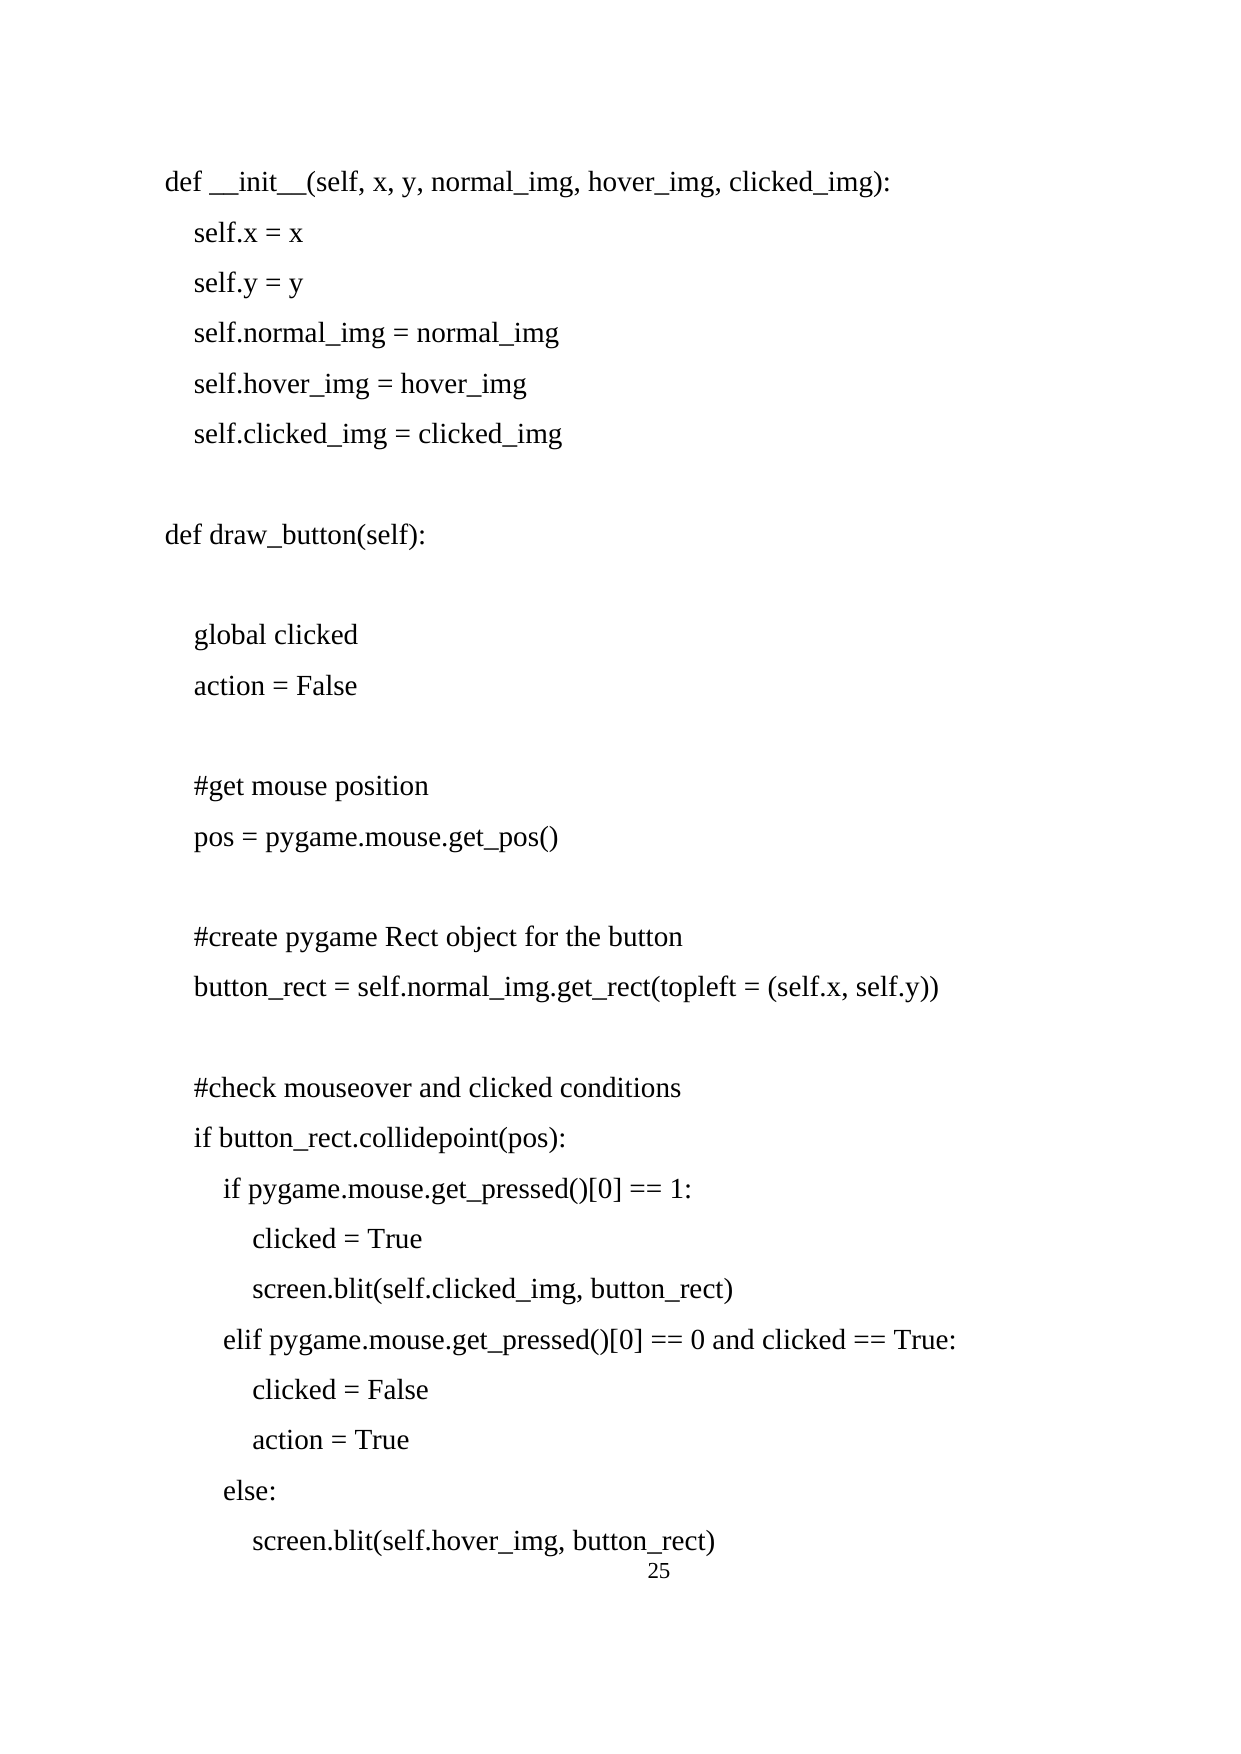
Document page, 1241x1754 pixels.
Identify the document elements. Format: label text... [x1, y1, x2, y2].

text self.x = x [135, 215, 1182, 248]
text screen.blit(self.clicked_img, button_rect) [135, 1271, 1182, 1305]
text #create pygame Rect object for the button [135, 919, 1182, 953]
text def draw_button(self): [135, 517, 1182, 550]
text if pygame.mouse.get_pressed()[0] == 1: [135, 1171, 1182, 1204]
text def __init__(self, x, y, normal_img, hover_img, clicked_img): [135, 164, 1182, 198]
text if button_rect.collidepoint(pos): [135, 1121, 1182, 1154]
text screen.blit(self.hover_img, button_rect) [135, 1523, 1182, 1557]
text clicked = False [135, 1372, 1182, 1406]
text elif pygame.mouse.get_pressed()[0] == 0 and clicked == True: [135, 1322, 1182, 1355]
text self.clicked_img = clicked_img [135, 416, 1182, 450]
text else: [135, 1473, 1182, 1506]
text self.normal_img = normal_img [135, 316, 1182, 349]
text #check mouseover and clicked conditions [135, 1070, 1182, 1104]
text #get mouse position [135, 768, 1182, 802]
text button_rect = self.normal_img.get_rect(topleft = (self.x, self.y)) [135, 969, 1182, 1003]
text self.hover_img = hover_img [135, 366, 1182, 399]
text self.y = y [135, 265, 1182, 299]
text clicked = True [135, 1221, 1182, 1255]
text global clicked [135, 617, 1182, 651]
text pos = pygame.mouse.get_pos() [135, 819, 1182, 852]
text action = False [135, 668, 1182, 701]
text action = True [135, 1422, 1182, 1456]
